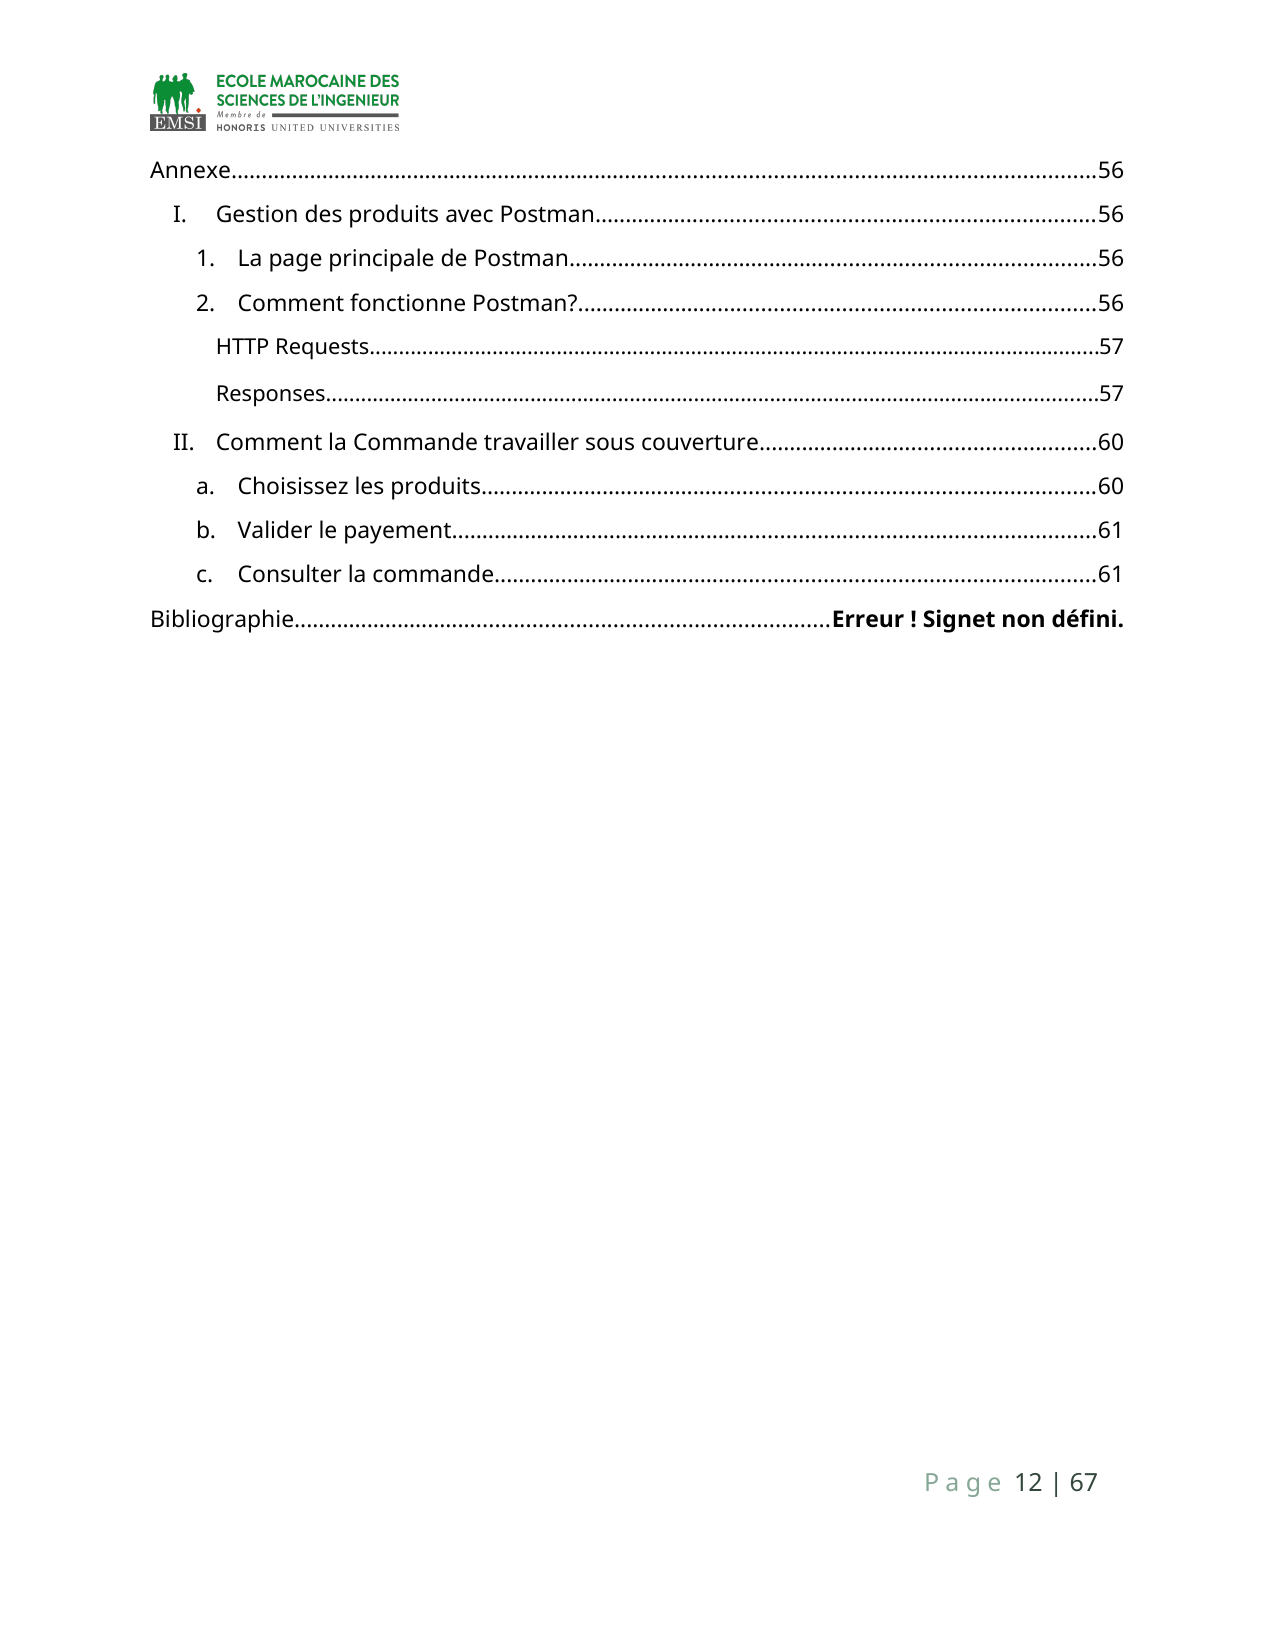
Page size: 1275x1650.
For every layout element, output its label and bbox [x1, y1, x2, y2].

picture [150, 73, 399, 131]
